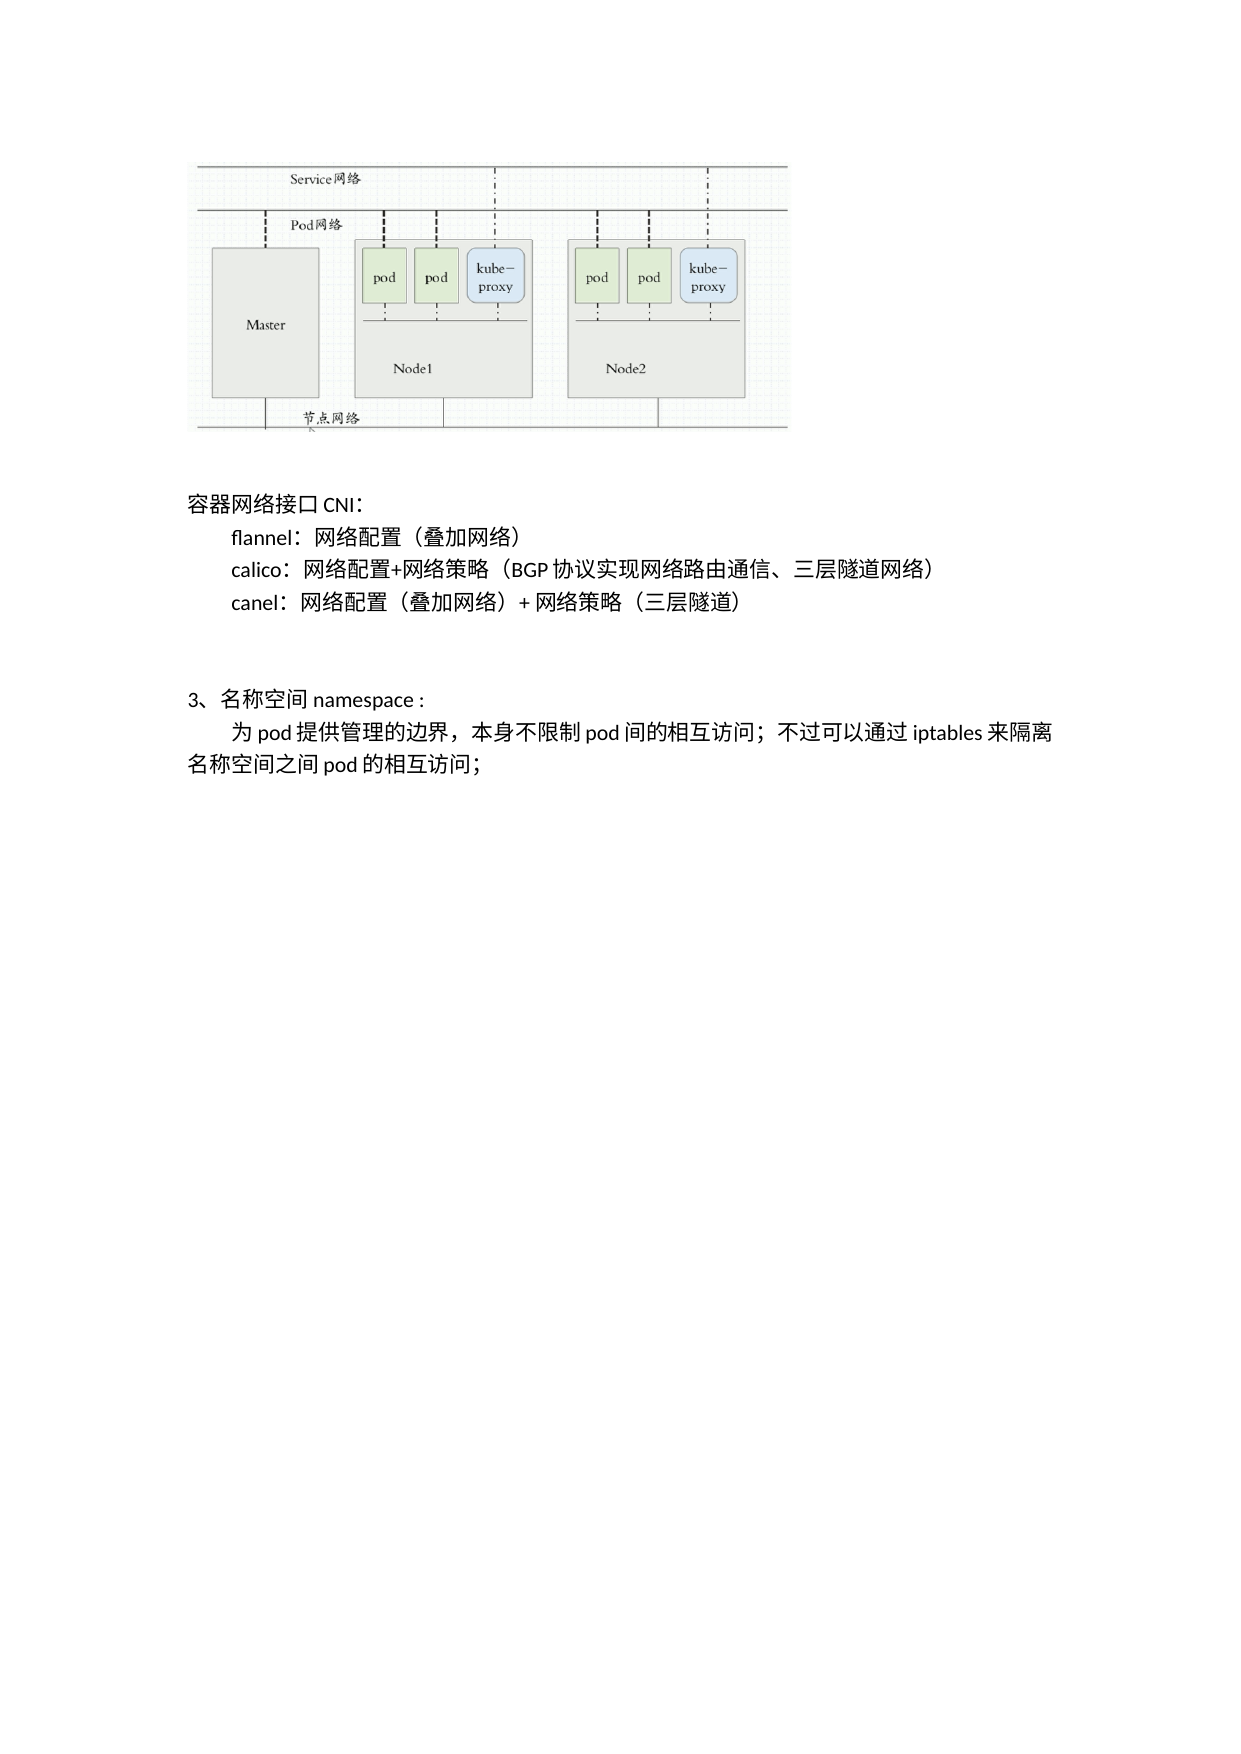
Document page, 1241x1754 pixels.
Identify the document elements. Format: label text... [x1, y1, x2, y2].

list flannel：网络配置（叠加网络） [187, 519, 1053, 552]
list 为pod提供管理的边界，本身不限制pod间的相互访问；不过可以通过iptables来隔离名称空间之间pod的相互访问； [187, 714, 1053, 779]
list 名称空间 namespace : [187, 682, 1053, 714]
picture [187, 162, 792, 432]
list 容器网络接口CNI： [187, 487, 1053, 519]
list calico：网络配置+网络策略（BGP协议实现网络路由通信、三层隧道网络） [187, 552, 1053, 584]
list canel：网络配置（叠加网络）+ 网络策略（三层隧道） [187, 584, 1053, 617]
